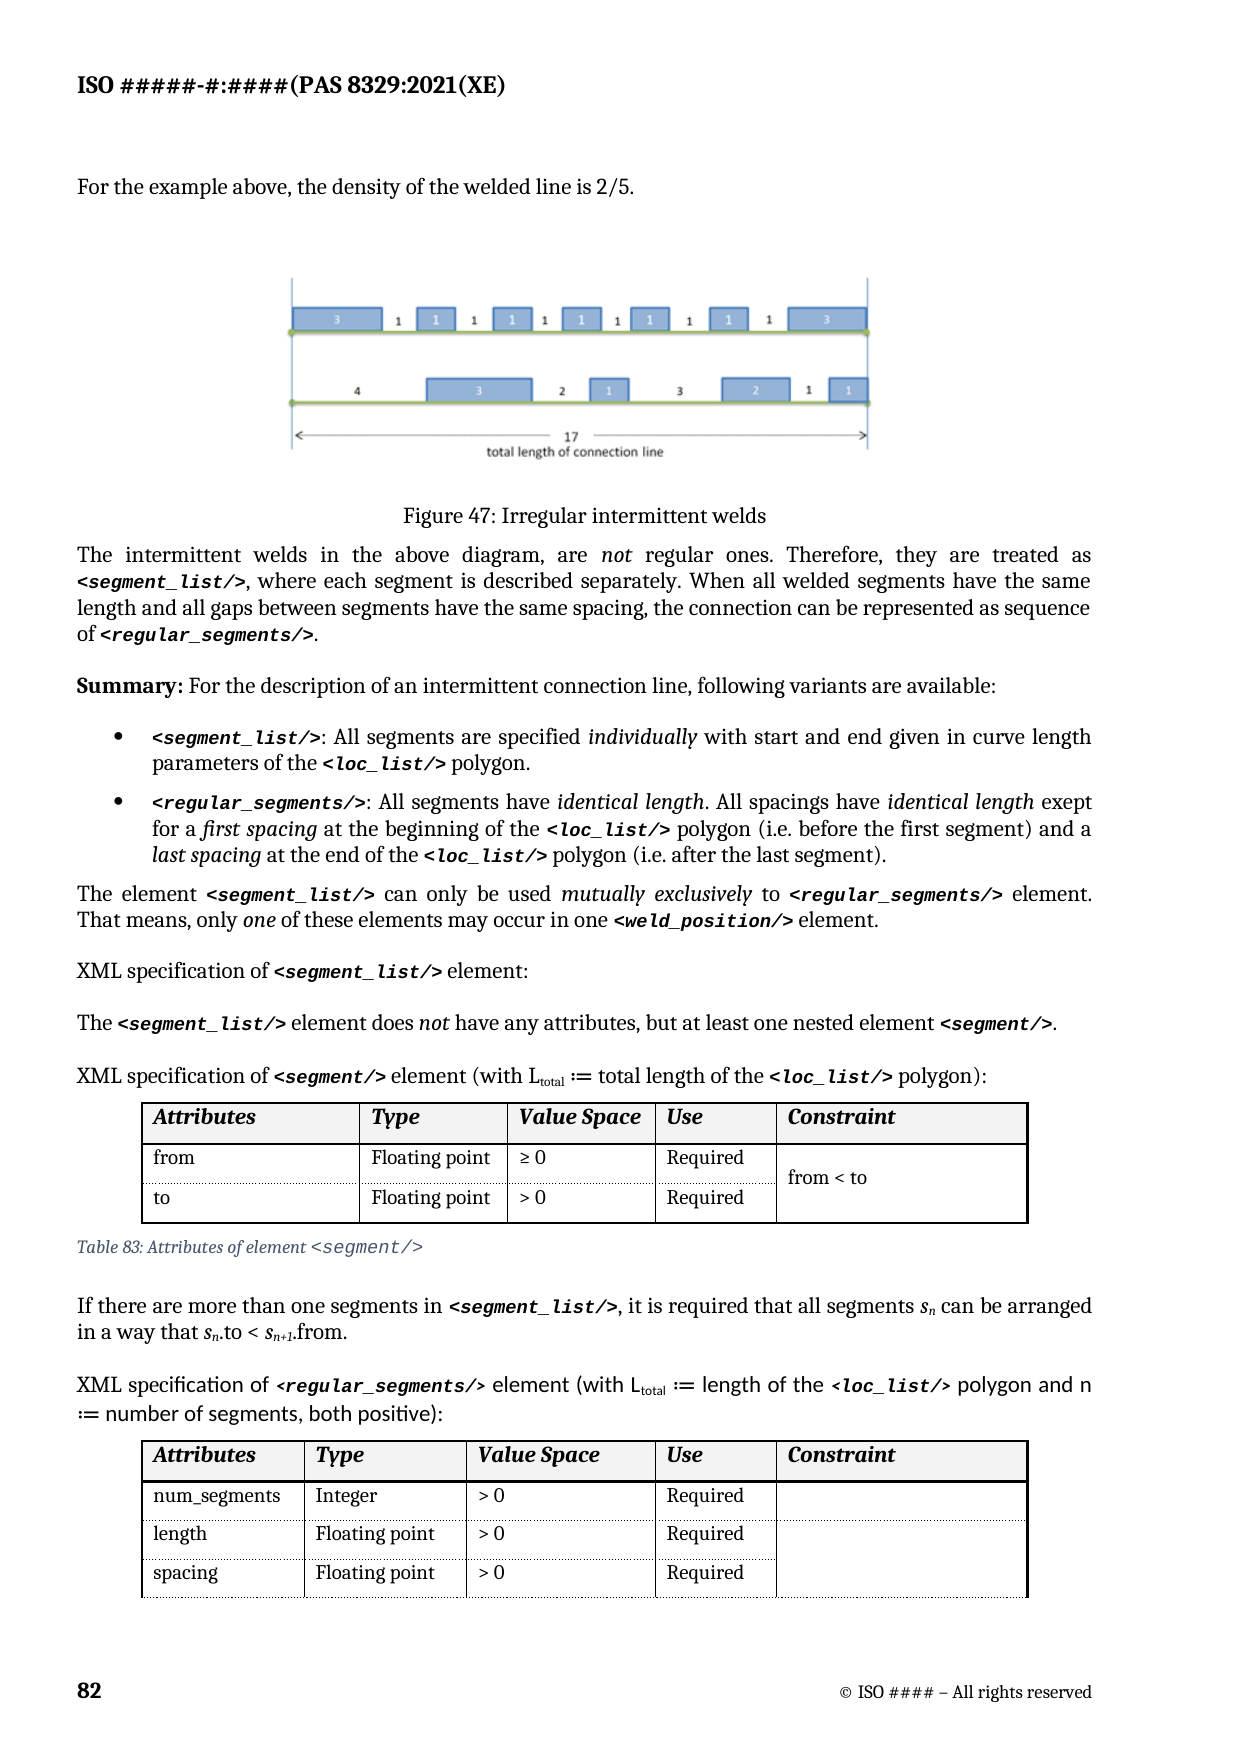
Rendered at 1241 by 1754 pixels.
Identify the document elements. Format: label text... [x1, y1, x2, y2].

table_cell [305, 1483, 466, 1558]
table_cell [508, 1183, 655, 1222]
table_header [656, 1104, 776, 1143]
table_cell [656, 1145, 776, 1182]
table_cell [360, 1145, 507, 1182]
text If there are more than one segments in <segment_list/>, it is required that all segments sn can be arranged in a way that sn.to < sn+1.from. [77, 1292, 1092, 1345]
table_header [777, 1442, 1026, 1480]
text Figure 47: Irregular intermittent welds [77, 503, 1092, 529]
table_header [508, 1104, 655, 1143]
text The intermittent welds in the above diagram, are not regular ones. Therefore, they are treated as <segment_list/>, where each segment is described separately. When all welded segments have the same length and all gaps between segments have the same spacing, the connection can be represented as sequence of <regular_segments/>. [77, 542, 1092, 647]
picture [242, 251, 927, 491]
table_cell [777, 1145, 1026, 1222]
text XML specification of <regular_segments/> element (with Ltotal ≔ length of the <loc_list/> polygon and n ≔ number of segments, both positive): [77, 1370, 1092, 1427]
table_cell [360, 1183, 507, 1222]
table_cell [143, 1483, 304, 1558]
text The element <segment_list/> can only be used mutually exclusively to <regular_segments/> element. That means, only one of these elements may occur in one <weld_position/> element. [77, 881, 1092, 933]
text The <segment_list/> element does not have any attributes, but at least one nested element <segment/>. [77, 1009, 1092, 1036]
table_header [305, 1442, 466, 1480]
list <regular_segments/>: All segments have identical length. All spacings have identical length exept for a first spacing at the beginning of the <loc_list/> polygon (i.e. before the first segment) and a last spacing at the end of the <loc_list/> polygon (i.e. after the last segment). [114, 789, 1092, 868]
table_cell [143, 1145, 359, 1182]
text Table 83: Attributes of element <segment/> [77, 1237, 1092, 1259]
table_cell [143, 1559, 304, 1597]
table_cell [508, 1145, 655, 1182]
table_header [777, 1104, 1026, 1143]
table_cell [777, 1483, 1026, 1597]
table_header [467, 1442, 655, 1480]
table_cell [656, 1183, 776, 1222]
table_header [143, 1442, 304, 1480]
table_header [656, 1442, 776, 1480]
list <segment_list/>: All segments are specified individually with start and end given in curve length parameters of the <loc_list/> polygon. [114, 724, 1092, 776]
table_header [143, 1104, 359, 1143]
text For the example above, the density of the welded line is 2/5. [77, 174, 1092, 200]
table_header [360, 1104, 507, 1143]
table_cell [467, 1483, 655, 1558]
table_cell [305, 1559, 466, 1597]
text Summary: For the description of an intermittent connection line, following variants are available: [77, 672, 1092, 699]
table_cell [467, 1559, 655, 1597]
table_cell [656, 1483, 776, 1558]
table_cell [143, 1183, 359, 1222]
text XML specification of <segment_list/> element: [77, 958, 1092, 984]
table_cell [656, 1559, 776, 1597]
text XML specification of <segment/> element (with Ltotal ≔ total length of the <loc_list/> polygon): [77, 1061, 1092, 1089]
